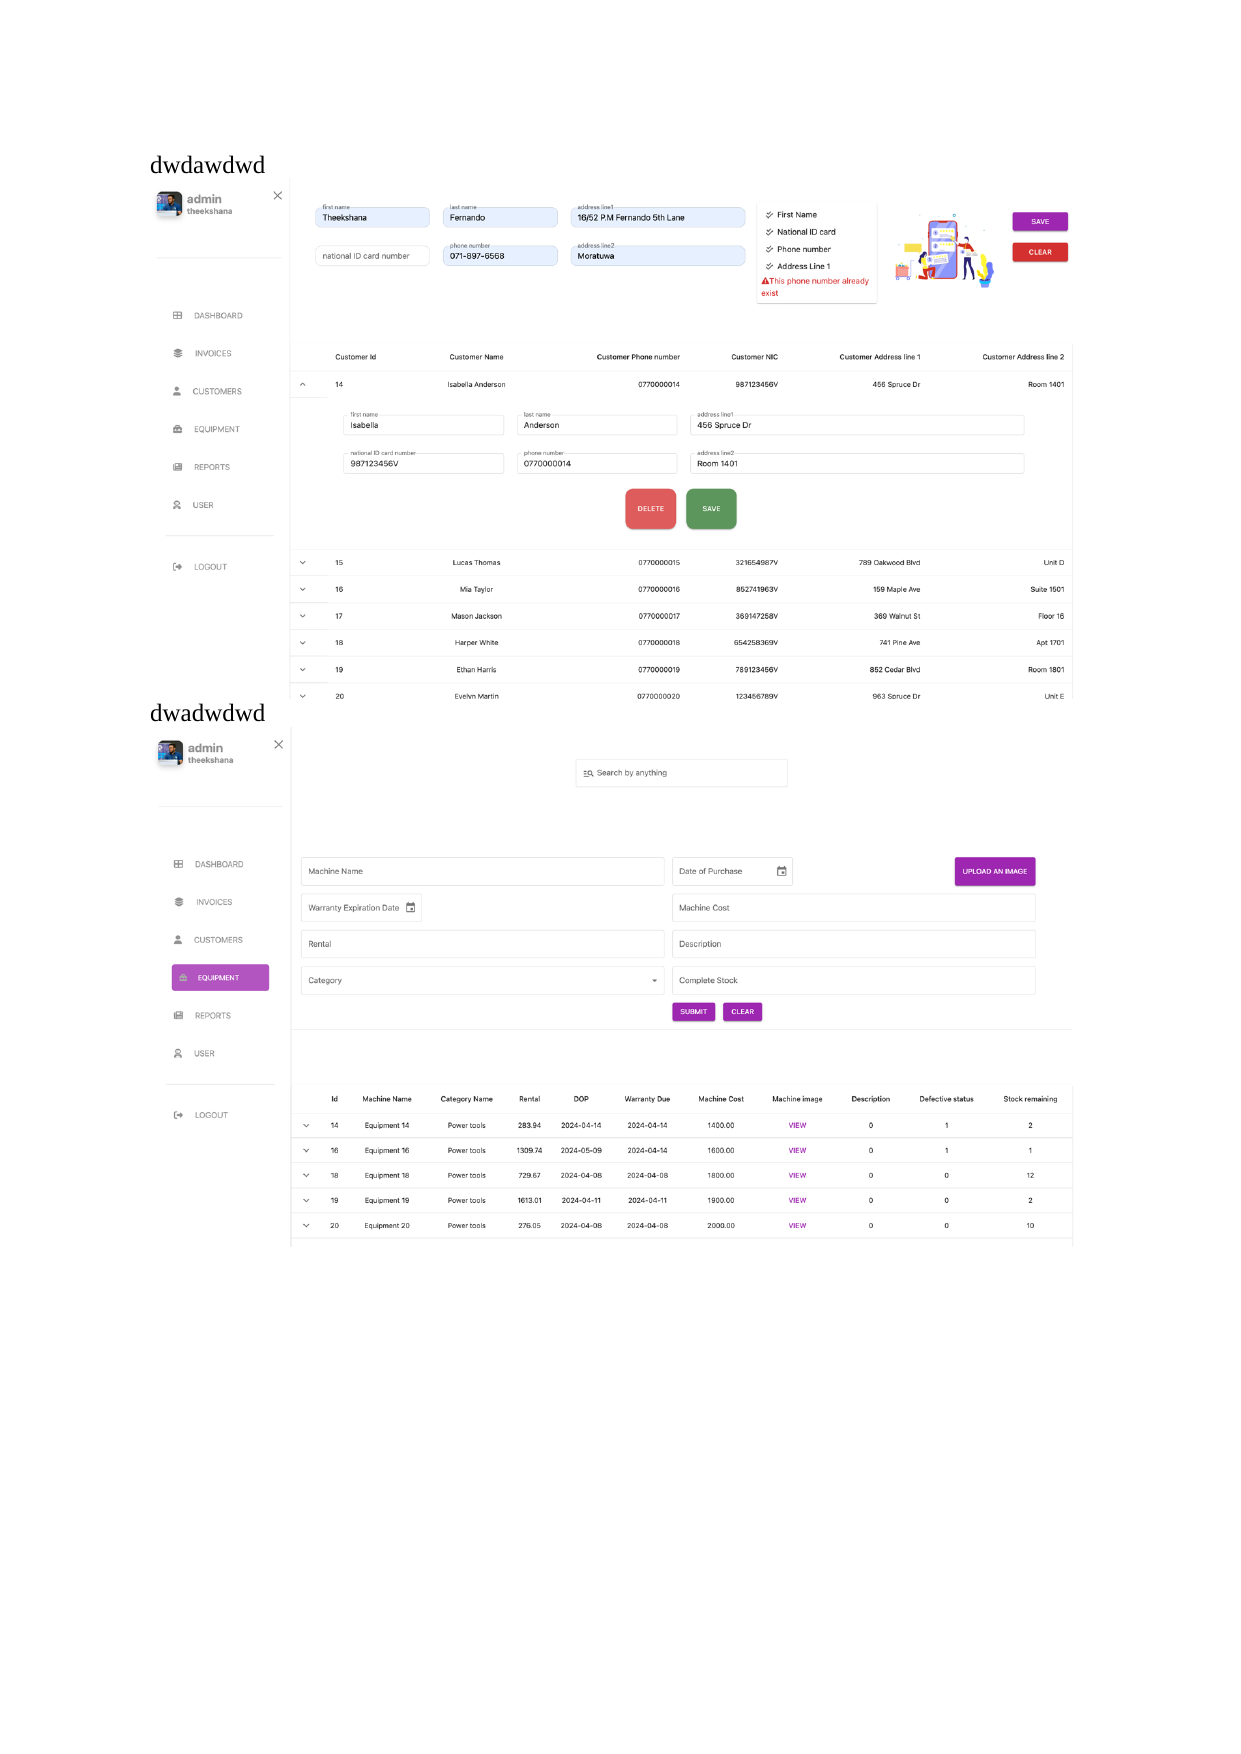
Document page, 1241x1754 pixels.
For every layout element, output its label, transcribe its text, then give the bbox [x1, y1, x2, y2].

picture [150, 727, 1091, 1247]
picture [150, 178, 1091, 699]
text dwadwdwd [150, 699, 1090, 727]
text dwdawdwd [150, 150, 1090, 178]
